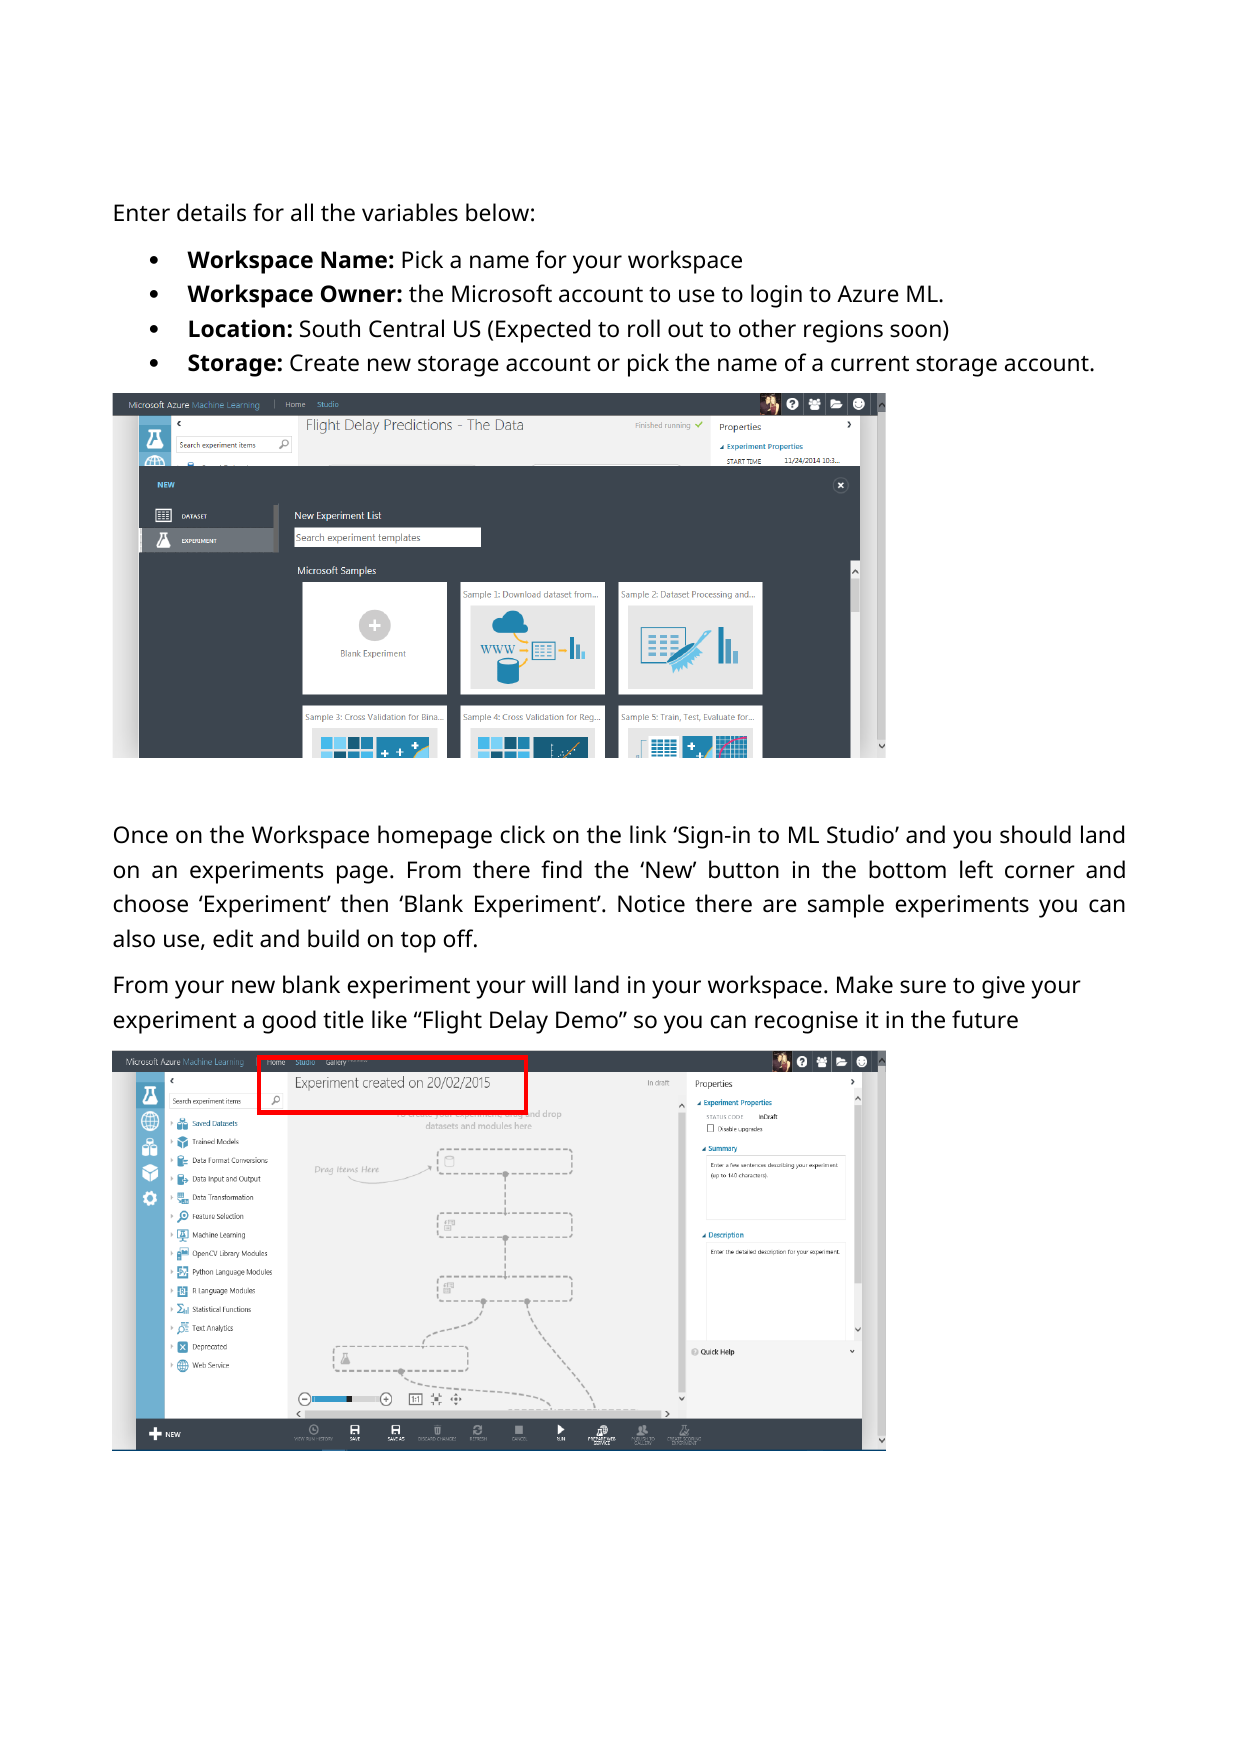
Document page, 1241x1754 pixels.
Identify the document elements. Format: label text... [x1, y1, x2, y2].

list Location: South Central US (Expected to roll out to other regions soon) [150, 312, 1128, 344]
text Enter details for all the variables below: [112, 197, 1128, 228]
list Storage: Create new storage account or pick the name of a current storage account. [150, 347, 1128, 378]
text From your new blank experiment your will land in your workspace. Make sure to give your experiment a good title like “Flight Delay Demo” so you can recognise it in the future [112, 969, 1128, 1035]
list Workspace Name: Pick a name for your workspace [150, 244, 1128, 275]
text Once on the Workspace homepage click on the link ‘Sign-in to ML Studio’ and you should land on an experiments page. From there find the ‘New’ button in the bottom left corner and choose ‘Experiment’ then ‘Blank Experiment’. Notice there are sample experiments you can also use, edit and build on top off. [112, 819, 1128, 954]
picture [112, 393, 886, 758]
list Workspace Owner: the Microsoft account to use to login to Azure ML. [150, 278, 1128, 309]
picture [112, 1050, 886, 1451]
